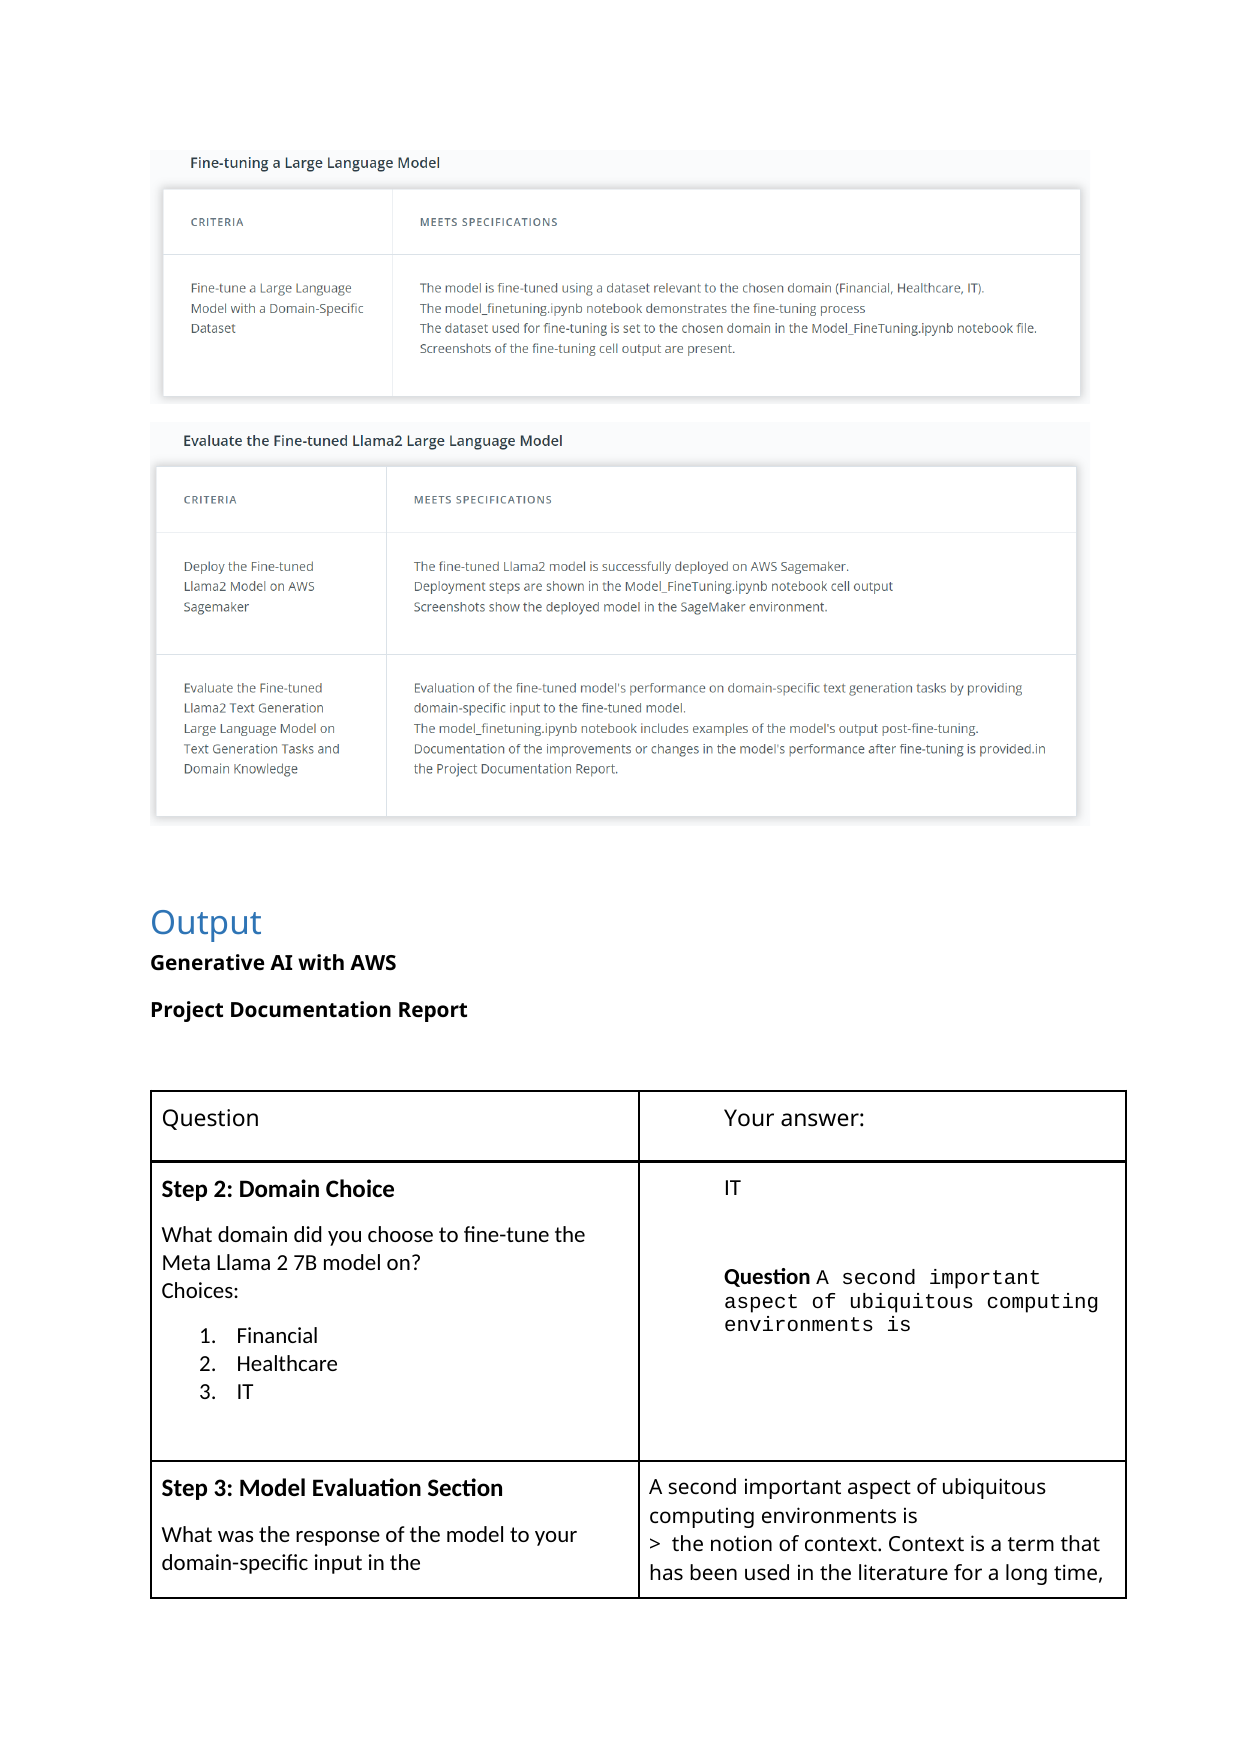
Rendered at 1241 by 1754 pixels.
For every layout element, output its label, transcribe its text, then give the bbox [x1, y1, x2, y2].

table_header Question [152, 1092, 638, 1160]
picture [150, 150, 1091, 404]
text Project Documentation Report [150, 995, 1090, 1024]
picture [150, 422, 1091, 826]
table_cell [640, 1462, 1125, 1597]
table_cell Step 2: Domain Choice What domain did you choose to fine-tune the Meta Llama 2 7B model on? Choices: Financial Healthcare IT [152, 1163, 638, 1460]
table_cell IT Question A second important aspect of ubiquitous computing environments is [640, 1163, 1125, 1460]
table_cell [152, 1462, 638, 1597]
subtitle Output [150, 899, 1090, 944]
text Generative AI with AWS [150, 948, 1090, 977]
table_header Your answer: [640, 1092, 1125, 1160]
